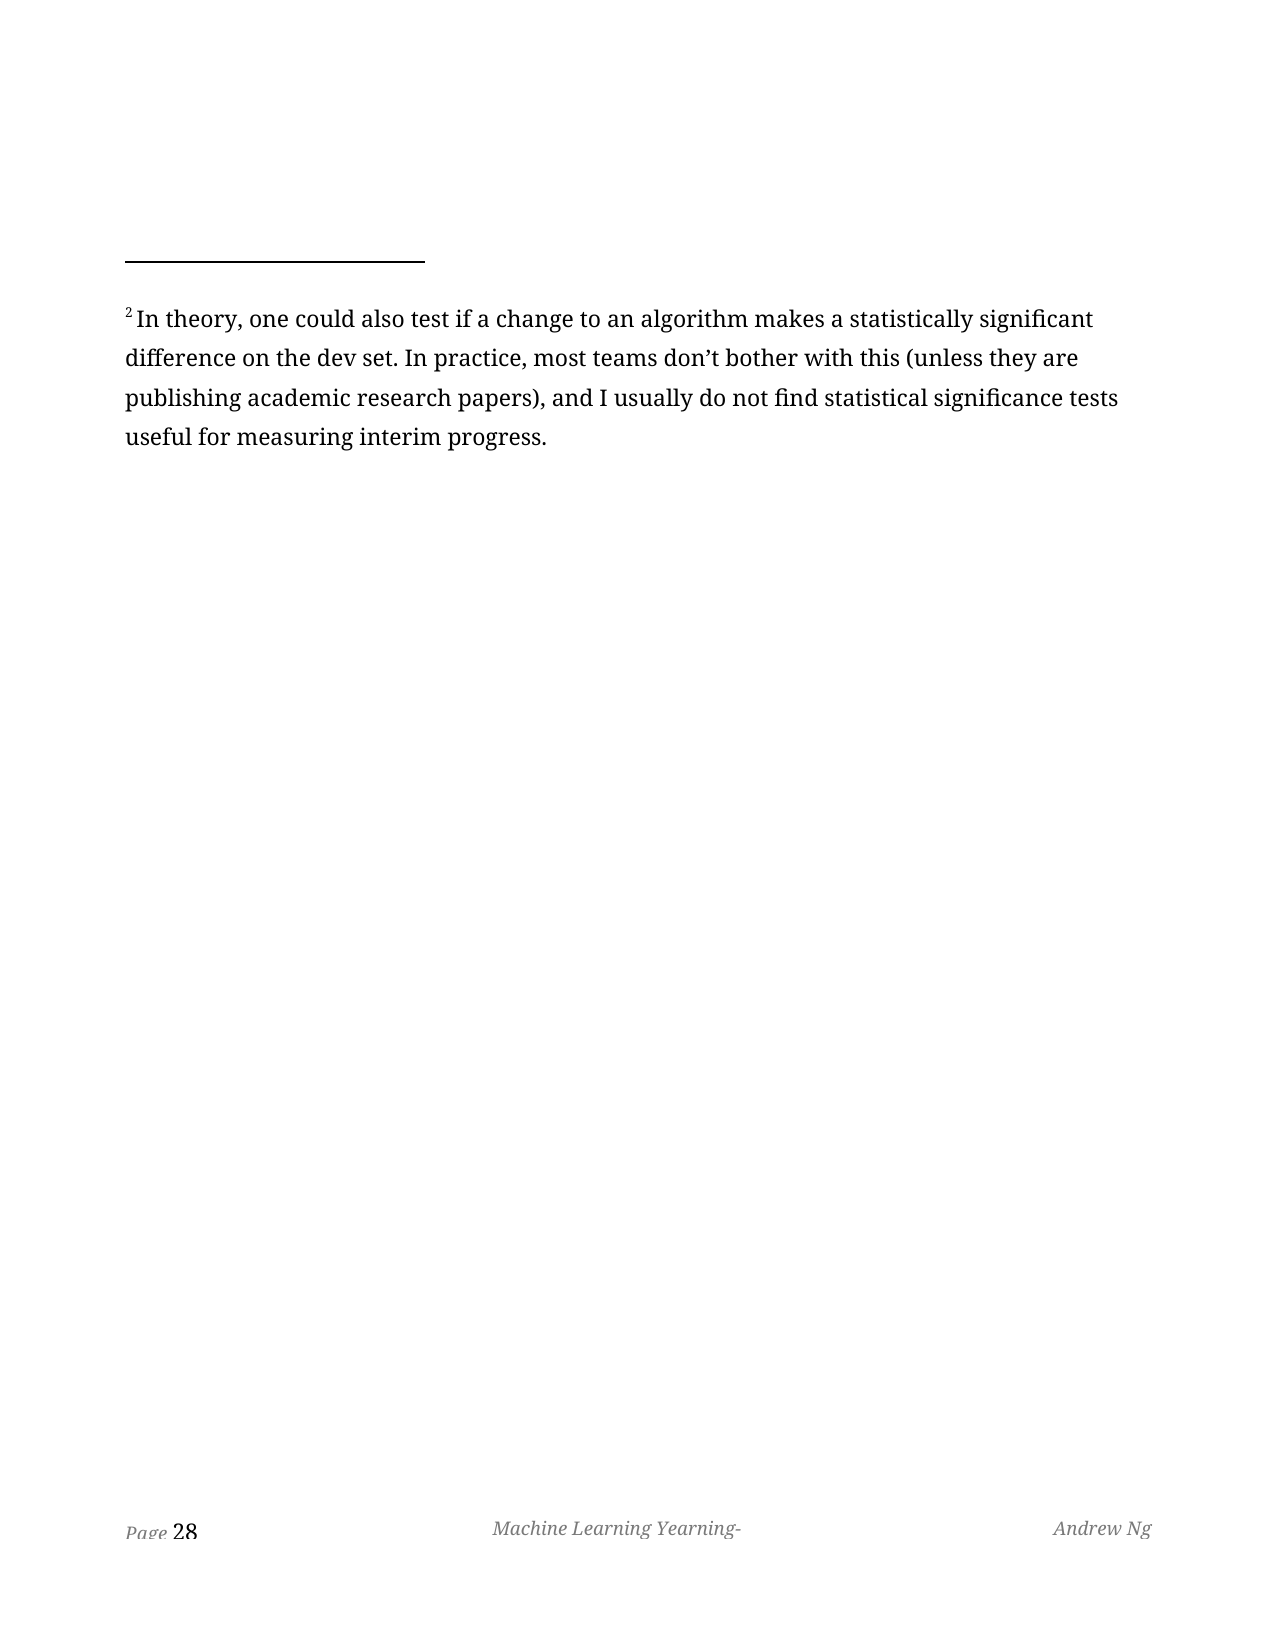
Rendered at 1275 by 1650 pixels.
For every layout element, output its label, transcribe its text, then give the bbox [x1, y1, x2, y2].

text 2 In theory, one could also test if a change to an algorithm makes a statistically significant difference on the dev set. In practice, most teams don’t bother with this (unless they are publishing academic research papers), and I usually do not find statistical significance tests useful for measuring interim progress. [125, 303, 1131, 452]
